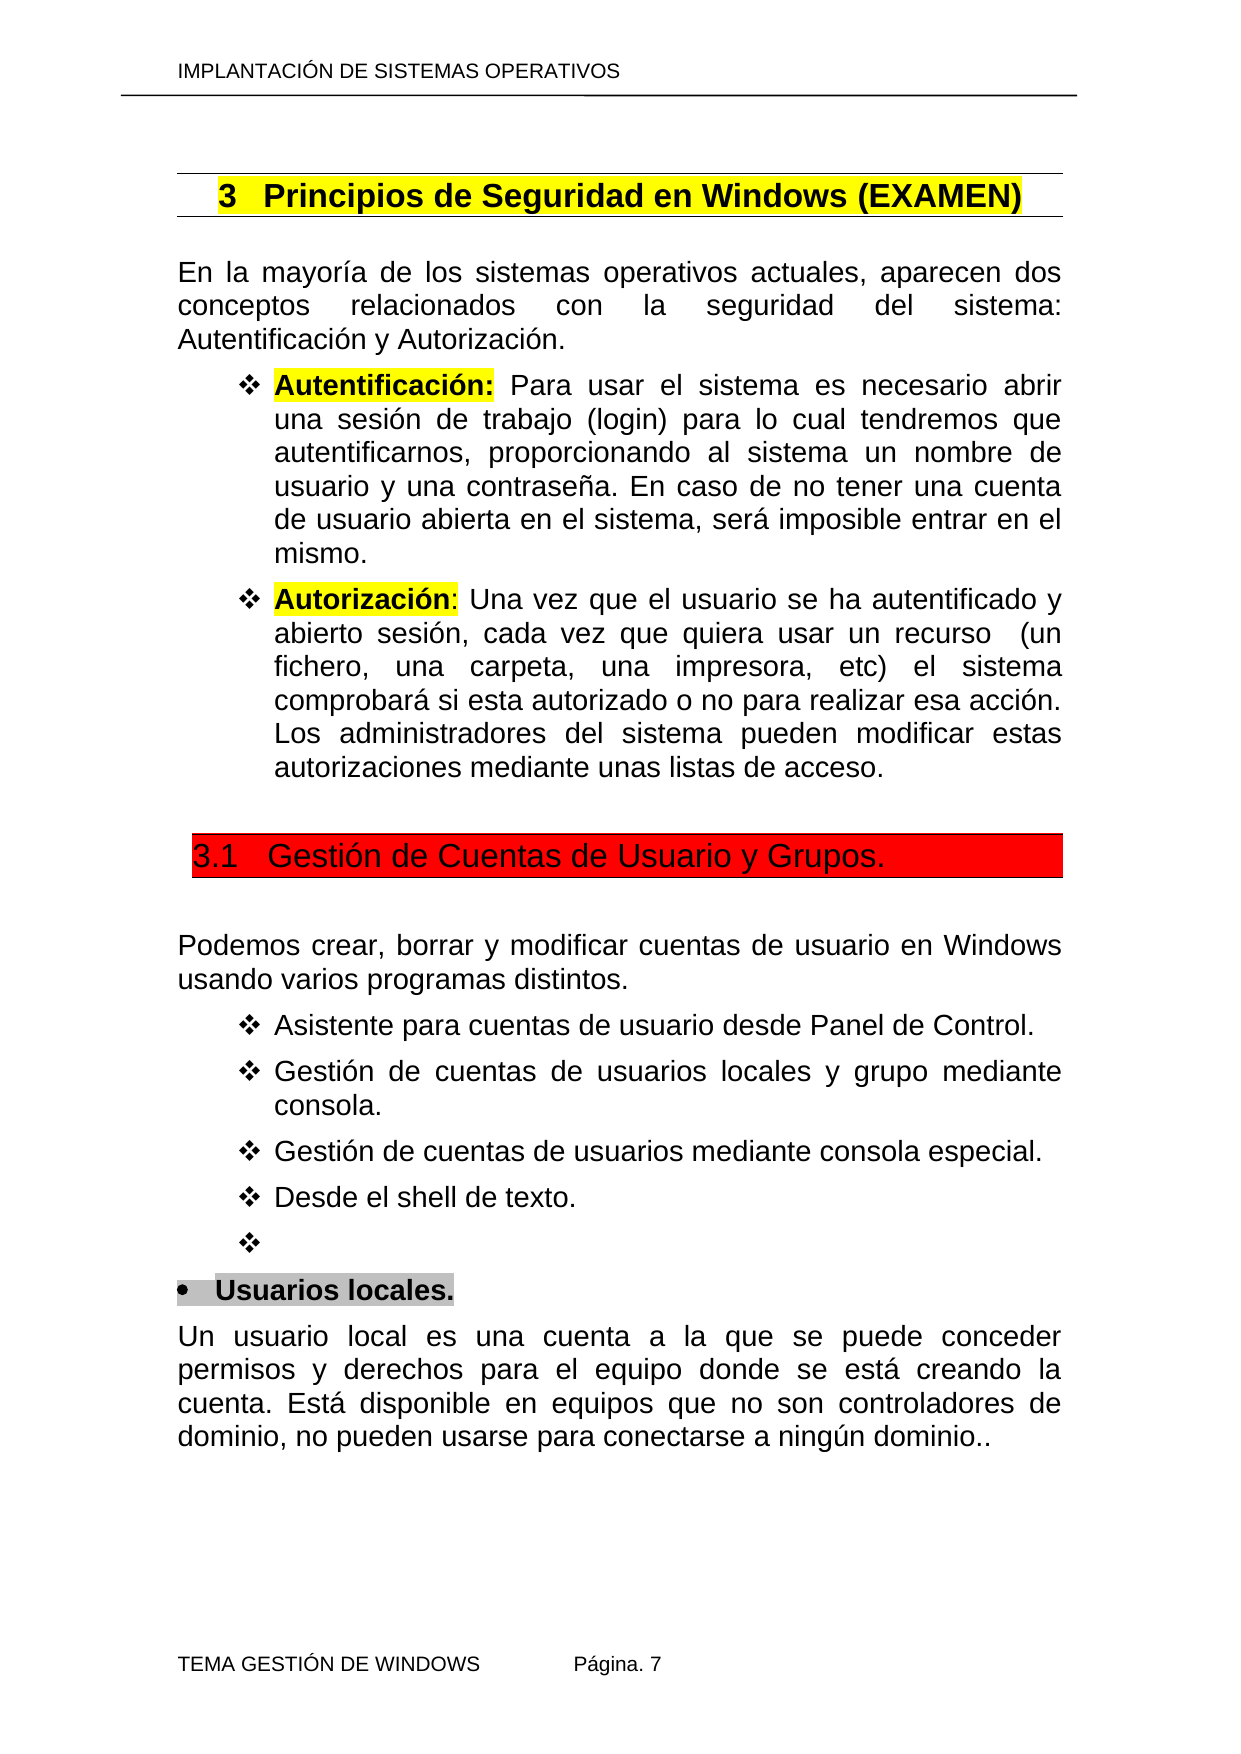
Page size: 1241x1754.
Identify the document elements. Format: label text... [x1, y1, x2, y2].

list Un usuario local es una cuenta a la que se puede conceder permisos y derechos para el equipo donde se está creando la cuenta. Está disponible en equipos que no son controladores de dominio, no pueden usarse para conectarse a ningún dominio.. [177, 1319, 1063, 1453]
list Autorización: Una vez que el usuario se ha autentificado y abierto sesión, cada vez que quiera usar un recurso (un fichero, una carpeta, una impresora, etc) el sistema comprobará si esta autorizado o no para realizar esa acción. Los administradores del sistema pueden modificar estas autorizaciones mediante unas listas de acceso. [236, 582, 1063, 783]
list Desde el shell de texto. [236, 1180, 1063, 1214]
text En la mayoría de los sistemas operativos actuales, aparecen dos conceptos relacionados con la seguridad del sistema: Autentificación y Autorización. [177, 255, 1063, 356]
text Podemos crear, borrar y modificar cuentas de usuario en Windows usando varios programas distintos. [177, 928, 1063, 995]
subtitle Gestión de Cuentas de Usuario y Grupos. [192, 835, 1063, 877]
list Usuarios locales. [177, 1272, 1063, 1306]
list Gestión de cuentas de usuarios mediante consola especial. [236, 1134, 1063, 1167]
list Gestión de cuentas de usuarios locales y grupo mediante consola. [236, 1054, 1063, 1121]
list Autentificación: Para usar el sistema es necesario abrir una sesión de trabajo (login) para lo cual tendremos que autentificarnos, proporcionando al sistema un nombre de usuario y una contraseña. En caso de no tener una cuenta de usuario abierta en el sistema, será imposible entrar en el mismo. [236, 368, 1063, 569]
list Asistente para cuentas de usuario desde Panel de Control. [236, 1008, 1063, 1041]
subtitle Principios de Seguridad en Windows (EXAMEN) [177, 174, 1063, 216]
